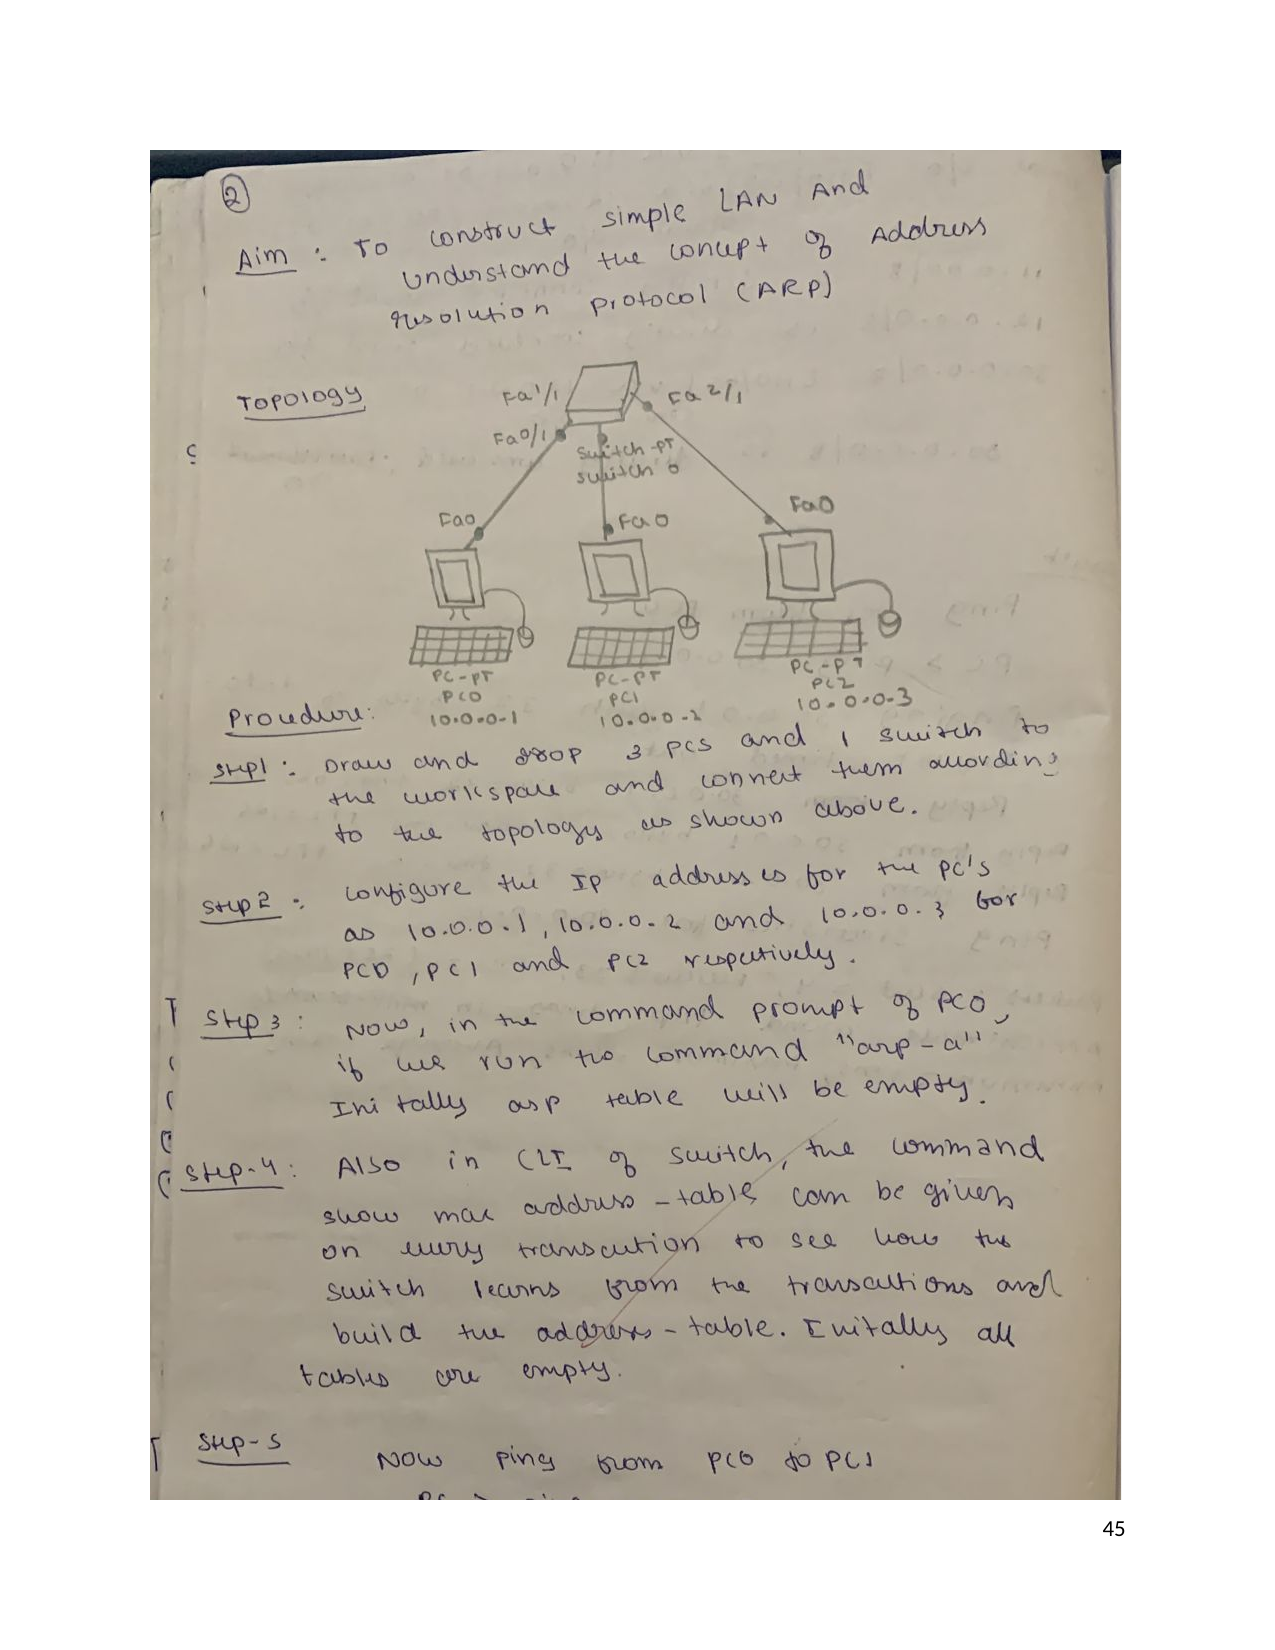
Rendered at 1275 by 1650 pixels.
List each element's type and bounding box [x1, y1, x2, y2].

picture [150, 150, 1122, 1500]
